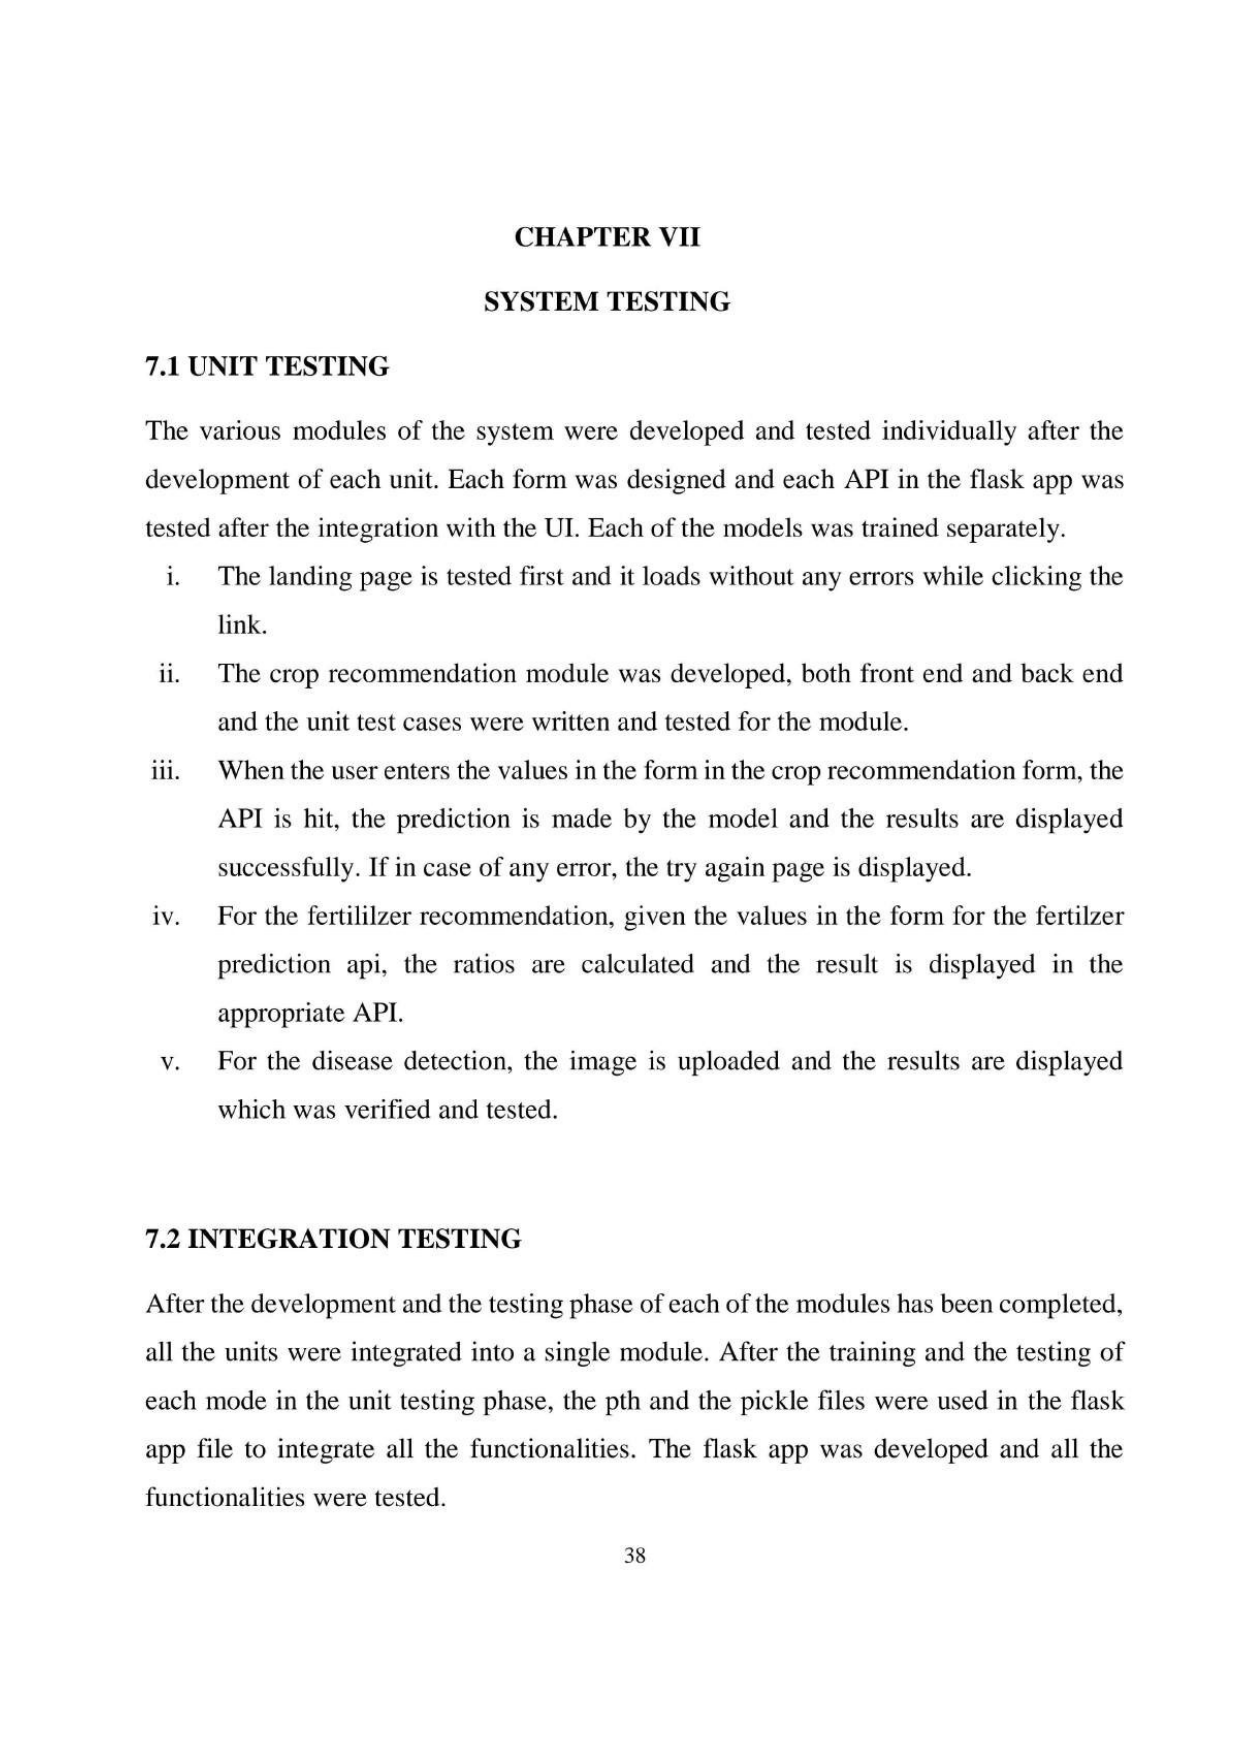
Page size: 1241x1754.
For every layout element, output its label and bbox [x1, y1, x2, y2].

picture [141, 225, 1132, 1570]
